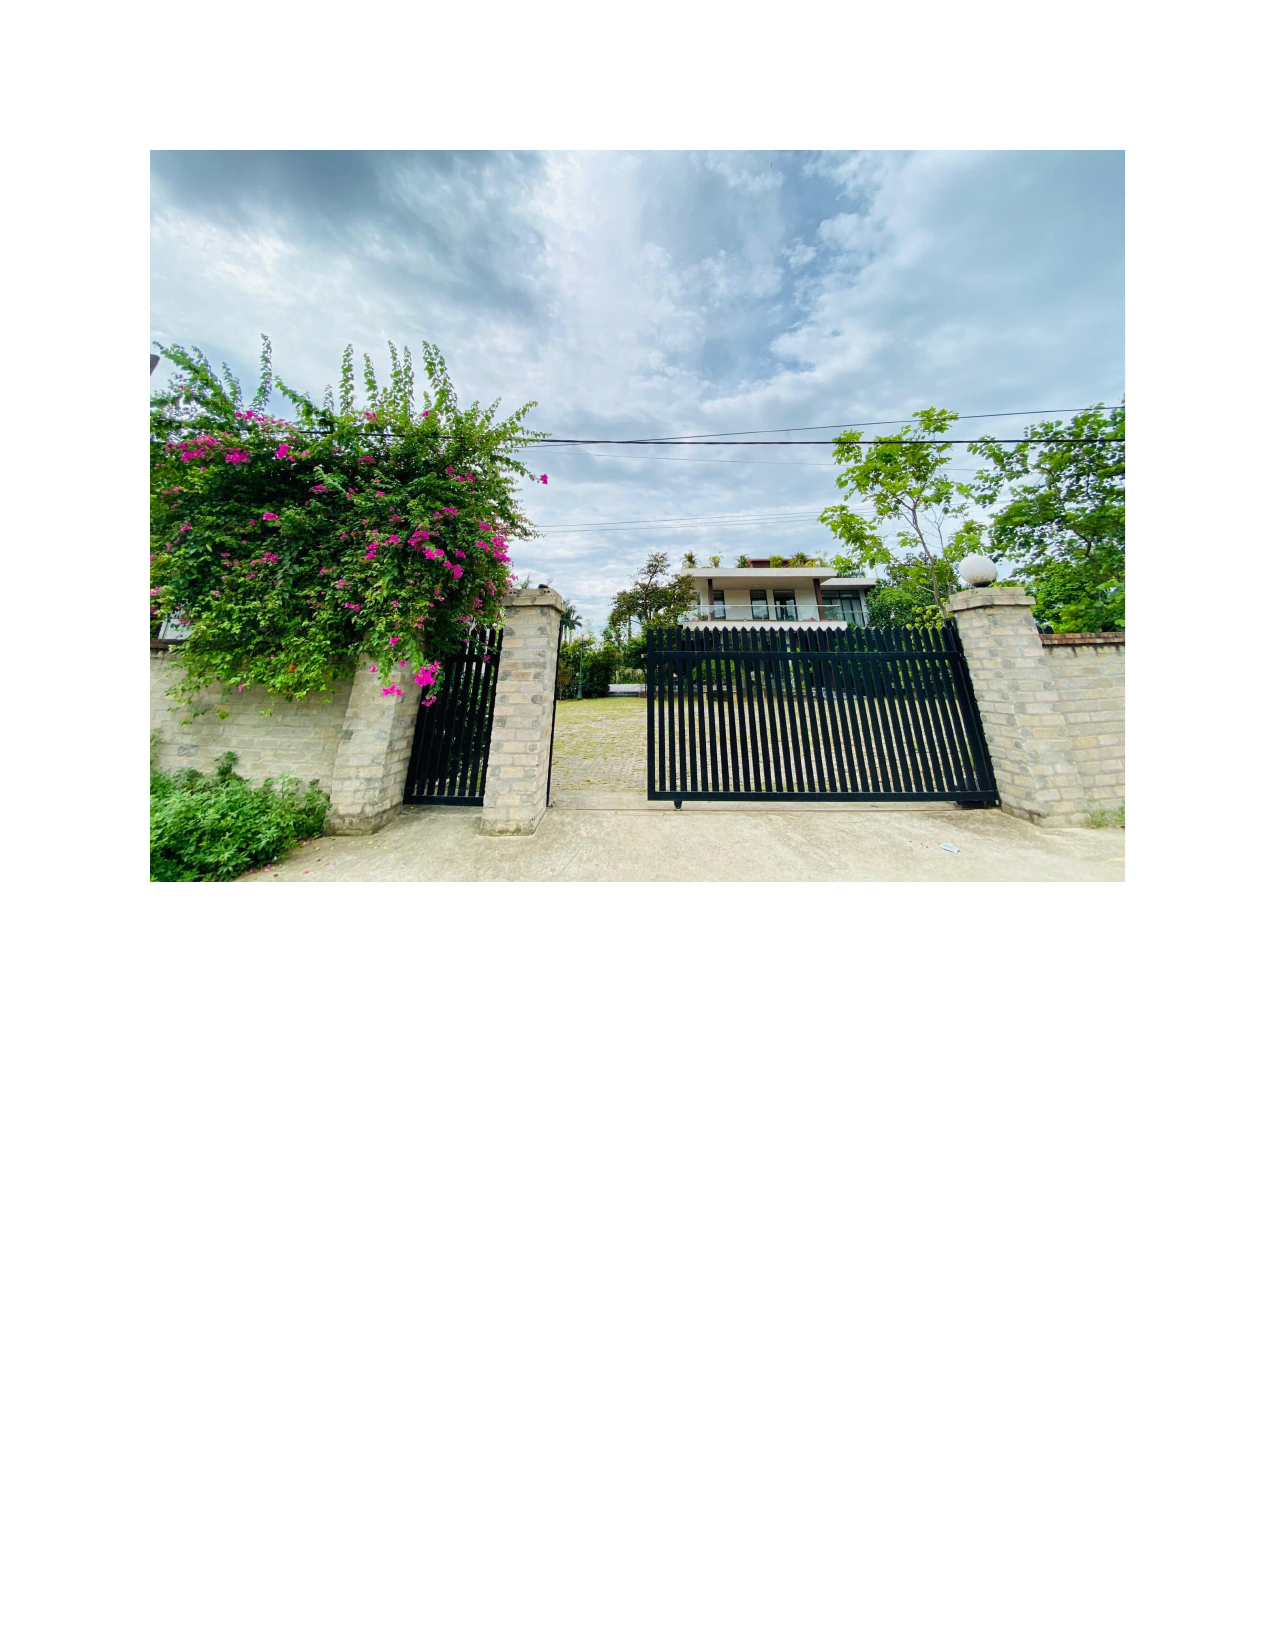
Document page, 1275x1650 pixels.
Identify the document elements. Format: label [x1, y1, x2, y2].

picture [150, 150, 1125, 882]
